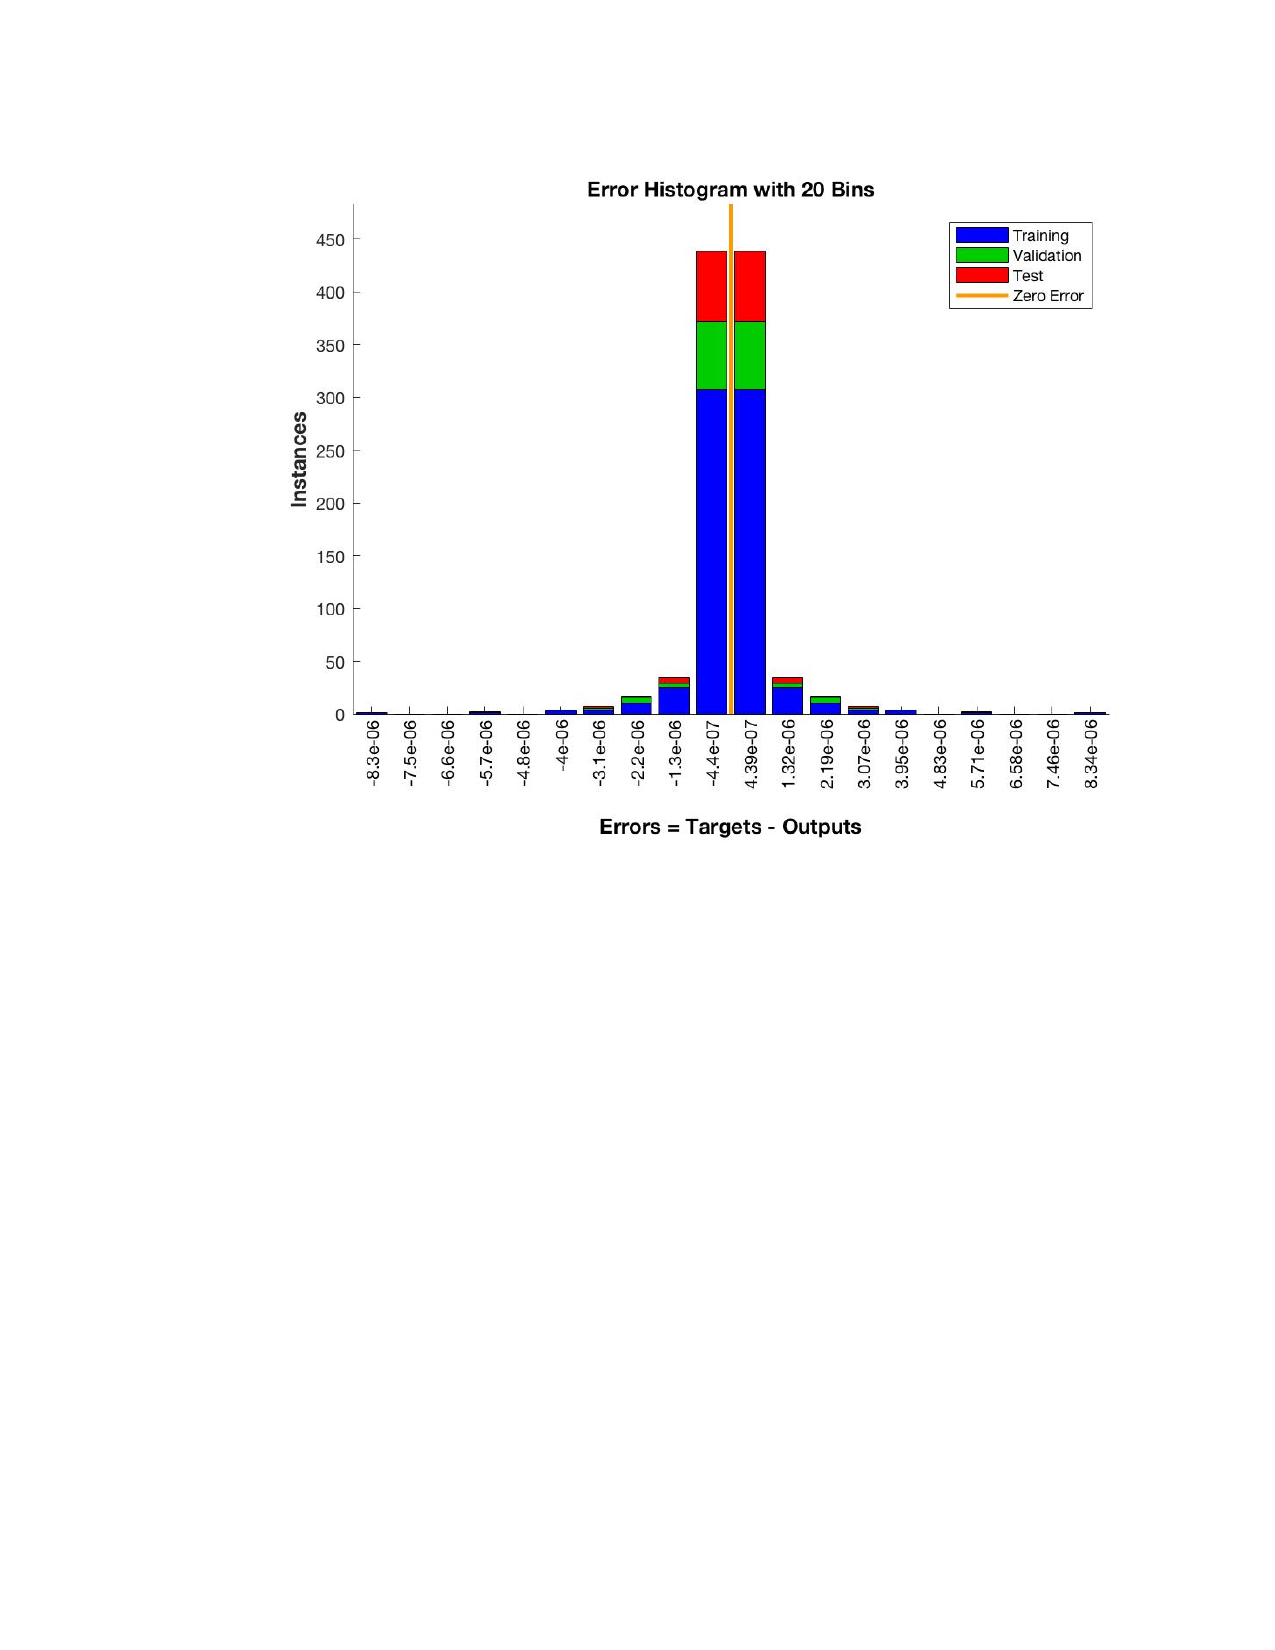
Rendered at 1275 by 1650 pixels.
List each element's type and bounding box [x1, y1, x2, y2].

picture [225, 150, 1200, 882]
